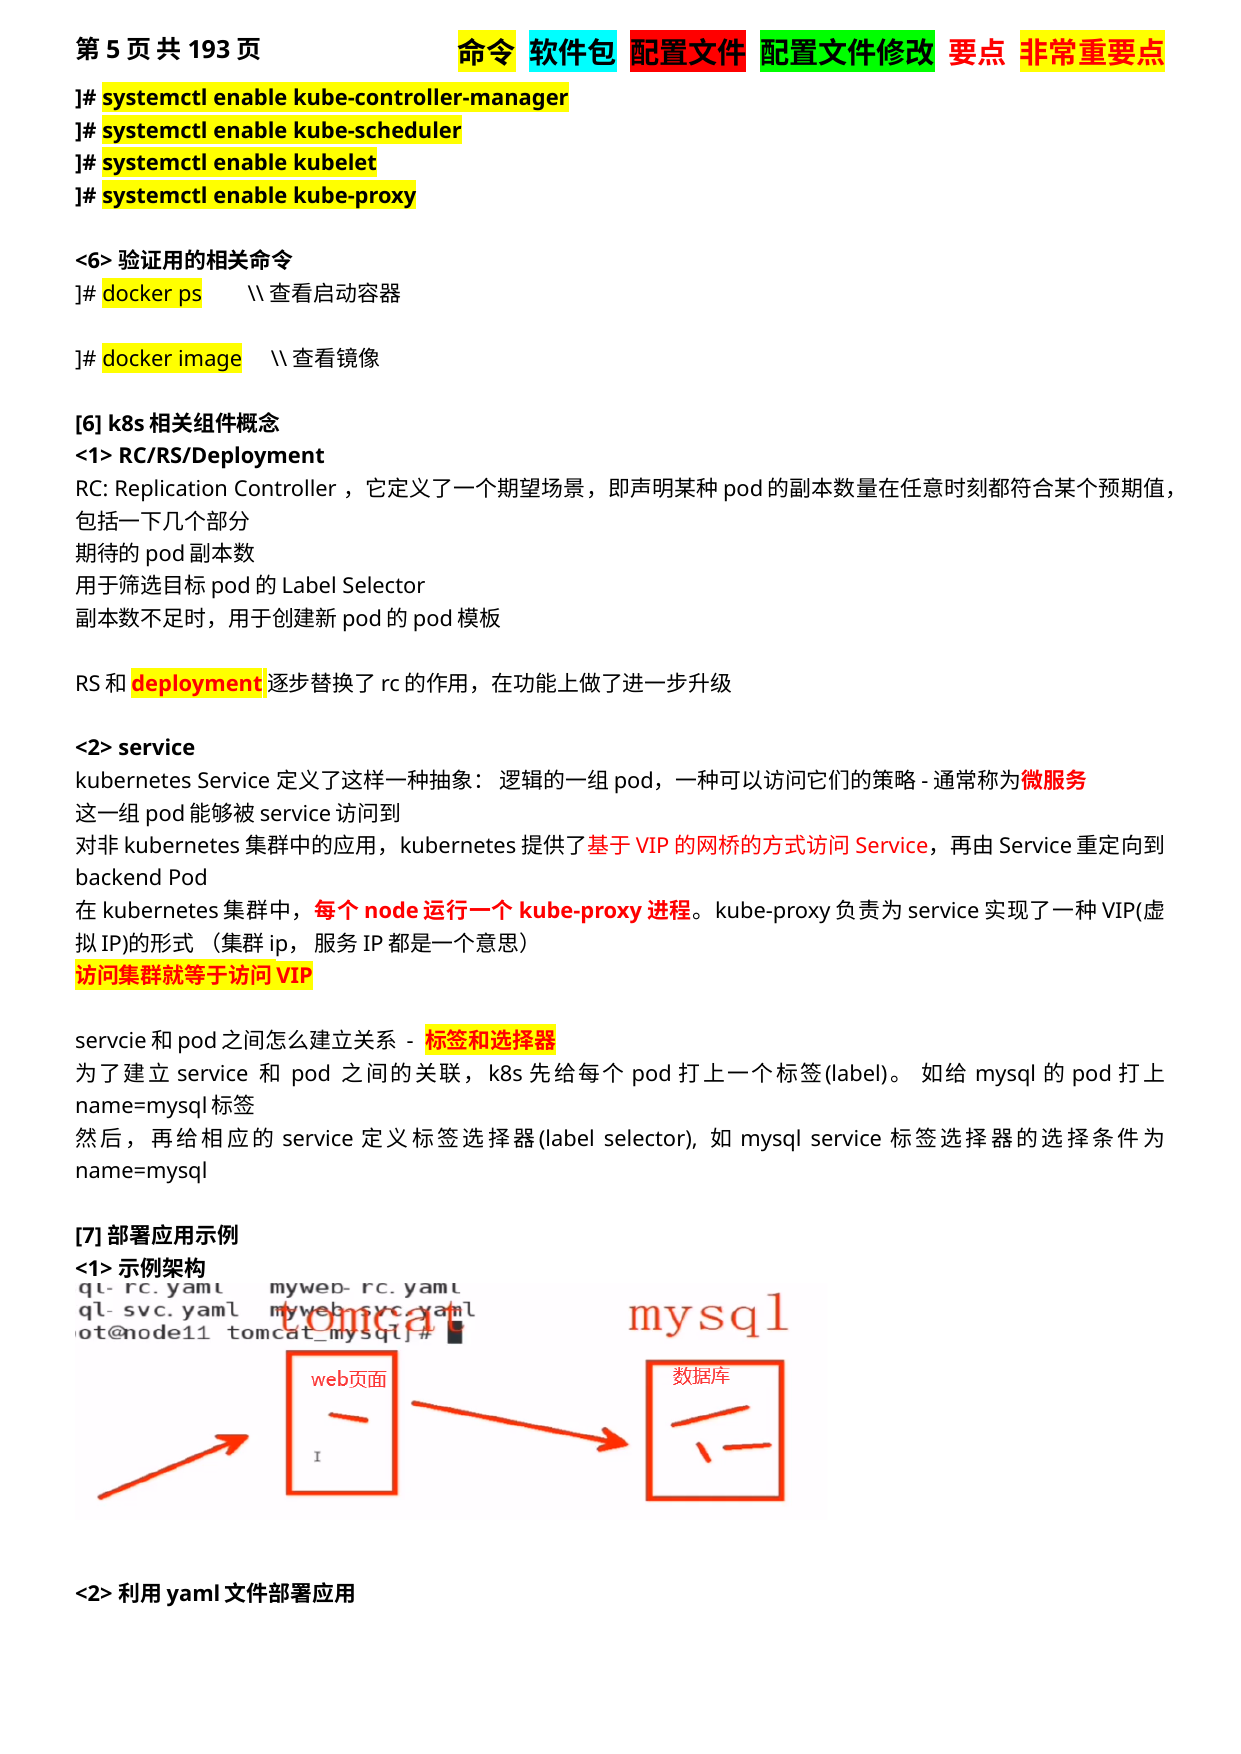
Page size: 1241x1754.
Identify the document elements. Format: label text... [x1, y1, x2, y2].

text ]# systemctl enable kube-scheduler [75, 113, 1165, 146]
text ]# systemctl enable kubelet [75, 146, 1165, 178]
text 对非kubernetes集群中的应用，kubernetes提供了基于VIP的网桥的方式访问Service，再由Service重定向到backend Pod [75, 828, 1165, 893]
text <1> 示例架构 [75, 1251, 1165, 1283]
text 在kubernetes集群中，每个node运行一个kube-proxy进程。kube-proxy负责为service实现了一种VIP(虚拟IP)的形式 （集群ip， 服务IP都是一个意思） [75, 893, 1165, 958]
text <2> service [75, 731, 1165, 763]
text <1> RC/RS/Deployment [75, 438, 1165, 471]
text 然后，再给相应的service定义标签选择器(label selector), 如mysql service标签选择器的选择条件为name=mysql [75, 1121, 1165, 1186]
text 这一组pod能够被service访问到 [75, 796, 1165, 828]
text ]# docker image \\ 查看镜像 [75, 341, 1165, 373]
text [6] k8s相关组件概念 [75, 406, 1165, 438]
text [7] 部署应用示例 [75, 1218, 1165, 1251]
picture [75, 1283, 828, 1520]
text RS和deployment逐步替换了rc的作用，在功能上做了进一步升级 [75, 666, 1165, 698]
text <2> 利用yaml文件部署应用 [75, 1576, 1165, 1608]
text 访问集群就等于访问VIP [75, 958, 1165, 991]
text servcie和pod之间怎么建立关系 - 标签和选择器 [75, 1023, 1165, 1056]
text ]# systemctl enable kube-proxy [75, 178, 1165, 211]
text 期待的pod副本数 [75, 536, 1165, 568]
text 副本数不足时，用于创建新pod的pod模板 [75, 601, 1165, 633]
text RC: Replication Controller ，它定义了一个期望场景，即声明某种pod的副本数量在任意时刻都符合某个预期值，包括一下几个部分 [75, 471, 1165, 536]
text kubernetes Service 定义了这样一种抽象： 逻辑的一组pod，一种可以访问它们的策略 - 通常称为微服务 [75, 763, 1165, 796]
text ]# docker ps \\ 查看启动容器 [75, 276, 1165, 308]
text 用于筛选目标pod的Label Selector [75, 568, 1165, 601]
text <6> 验证用的相关命令 [75, 243, 1165, 276]
text ]# systemctl enable kube-controller-manager [75, 81, 1165, 113]
text 为了建立service 和 pod 之间的关联，k8s先给每个pod打上一个标签(label)。 如给mysql的pod打上name=mysql标签 [75, 1056, 1165, 1121]
